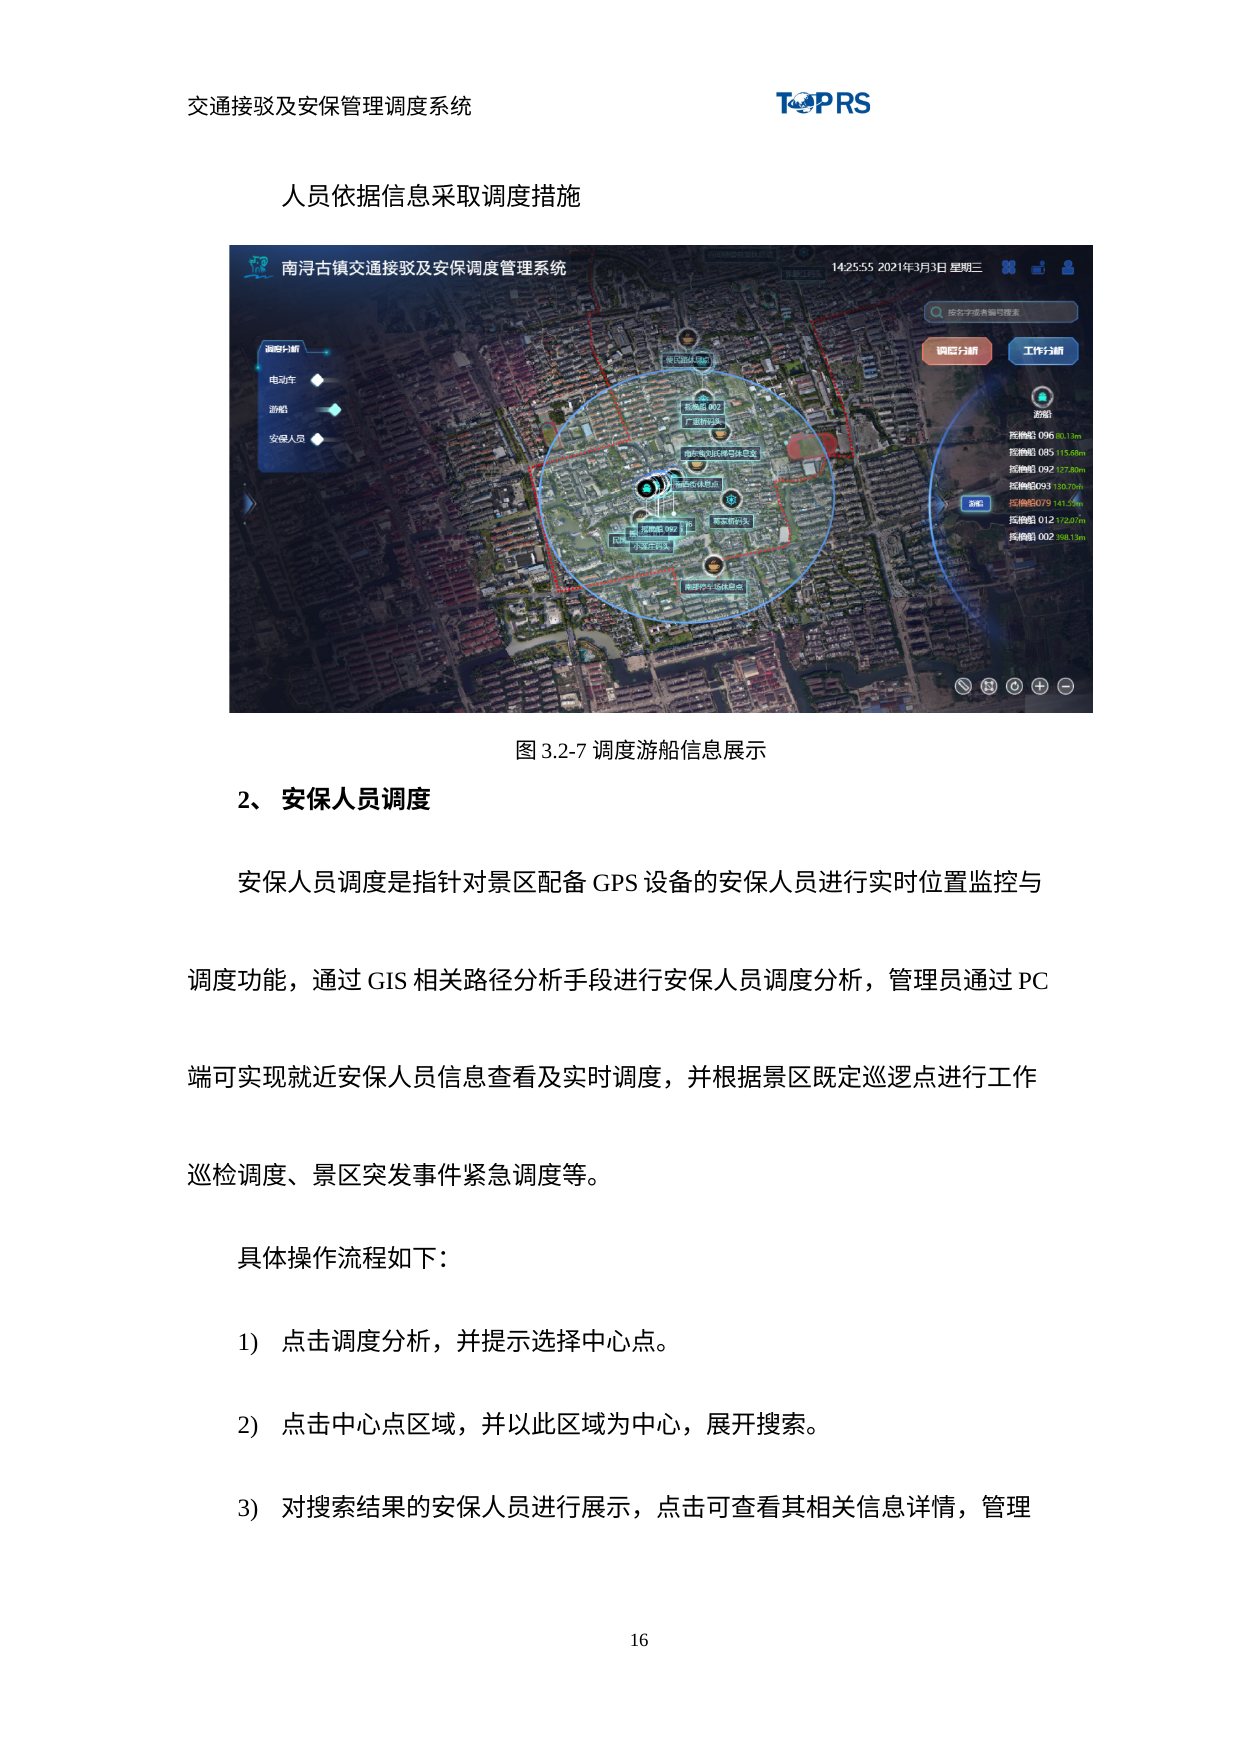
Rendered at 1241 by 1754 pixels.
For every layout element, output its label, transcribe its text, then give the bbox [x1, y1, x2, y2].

text 图3.2-7 调度游船信息展示 [187, 733, 1053, 765]
picture [229, 245, 1093, 713]
picture [775, 91, 871, 114]
list 安保人员调度 [237, 765, 1053, 830]
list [237, 162, 1053, 227]
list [237, 1473, 1053, 1538]
list 点击调度分析，并提示选择中心点。 [237, 1307, 1053, 1372]
list 点击中心点区域，并以此区域为中心，展开搜索。 [237, 1390, 1053, 1455]
text 安保人员调度是指针对景区配备GPS设备的安保人员进行实时位置监控与调度功能，通过GIS相关路径分析手段进行安保人员调度分析，管理员通过PC端可实现就近安保人员信息查看及实时调度，并根据景区既定巡逻点进行工作巡检调度、景区突发事件紧急调度等。 [187, 848, 1053, 1206]
text 具体操作流程如下： [187, 1224, 1053, 1289]
